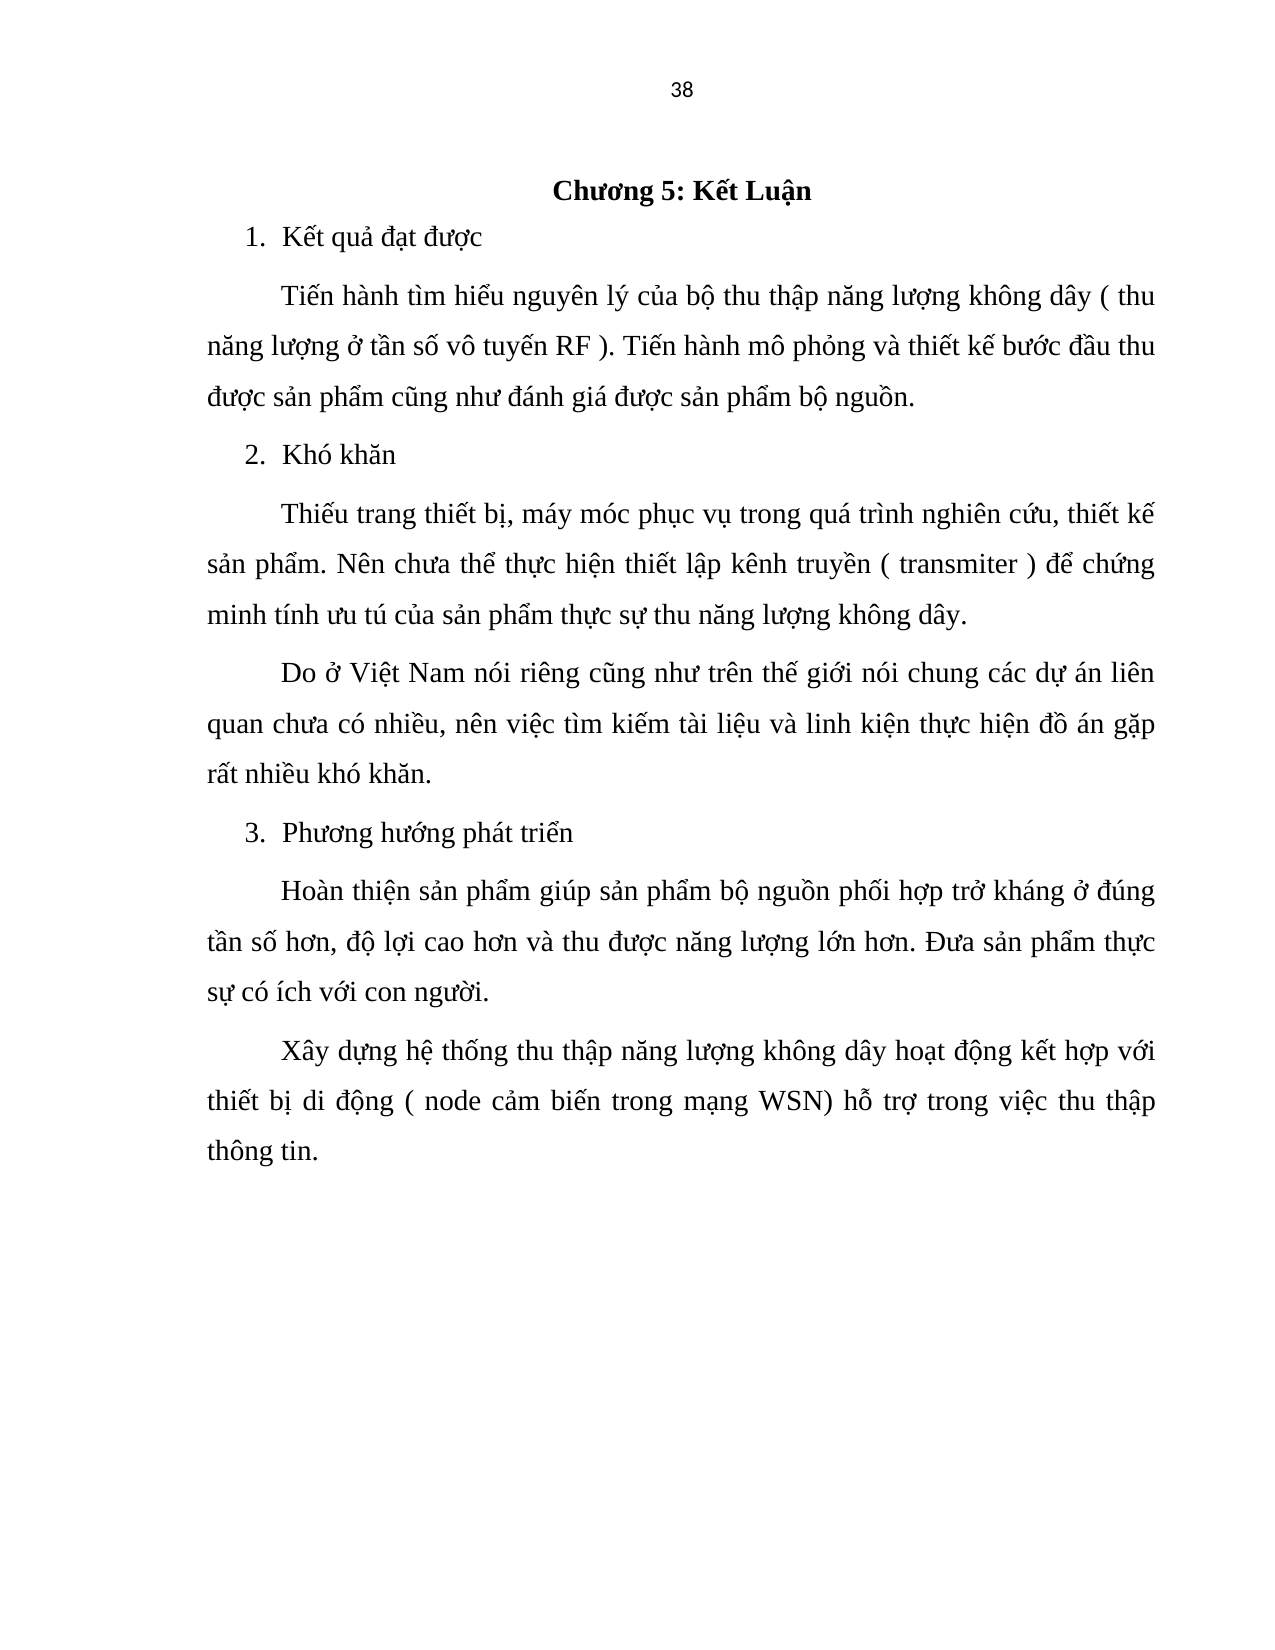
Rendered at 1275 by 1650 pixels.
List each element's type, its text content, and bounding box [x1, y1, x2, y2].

list Khó khăn [244, 437, 1157, 471]
list Phương hướng phát triển [244, 815, 1157, 848]
list Kết quả đạt được [244, 219, 1157, 253]
text Thiếu trang thiết bị, máy móc phục vụ trong quá trình nghiên cứu, thiết kế sản phẩm. Nên chưa thể thực hiện thiết lập kênh truyền ( transmiter ) để chứng minh tính ưu tú của sản phẩm thực sự thu năng lượng không dây. [207, 496, 1157, 630]
text Do ở Việt Nam nói riêng cũng như trên thế giới nói chung các dự án liên quan chưa có nhiều, nên việc tìm kiếm tài liệu và linh kiện thực hiện đồ án gặp rất nhiều khó khăn. [207, 655, 1157, 789]
text Tiến hành tìm hiểu nguyên lý của bộ thu thập năng lượng không dây ( thu năng lượng ở tần số vô tuyến RF ). Tiến hành mô phỏng và thiết kế bước đầu thu được sản phẩm cũng như đánh giá được sản phẩm bộ nguồn. [207, 278, 1157, 412]
text Hoàn thiện sản phẩm giúp sản phẩm bộ nguồn phối hợp trở kháng ở đúng tần số hơn, độ lợi cao hơn và thu được năng lượng lớn hơn. Đưa sản phẩm thực sự có ích với con người. [207, 873, 1157, 1007]
subtitle Chương 5: Kết Luận [207, 173, 1157, 206]
text Xây dựng hệ thống thu thập năng lượng không dây hoạt động kết hợp với thiết bị di động ( node cảm biến trong mạng WSN) hỗ trợ trong việc thu thập thông tin. [207, 1033, 1157, 1167]
